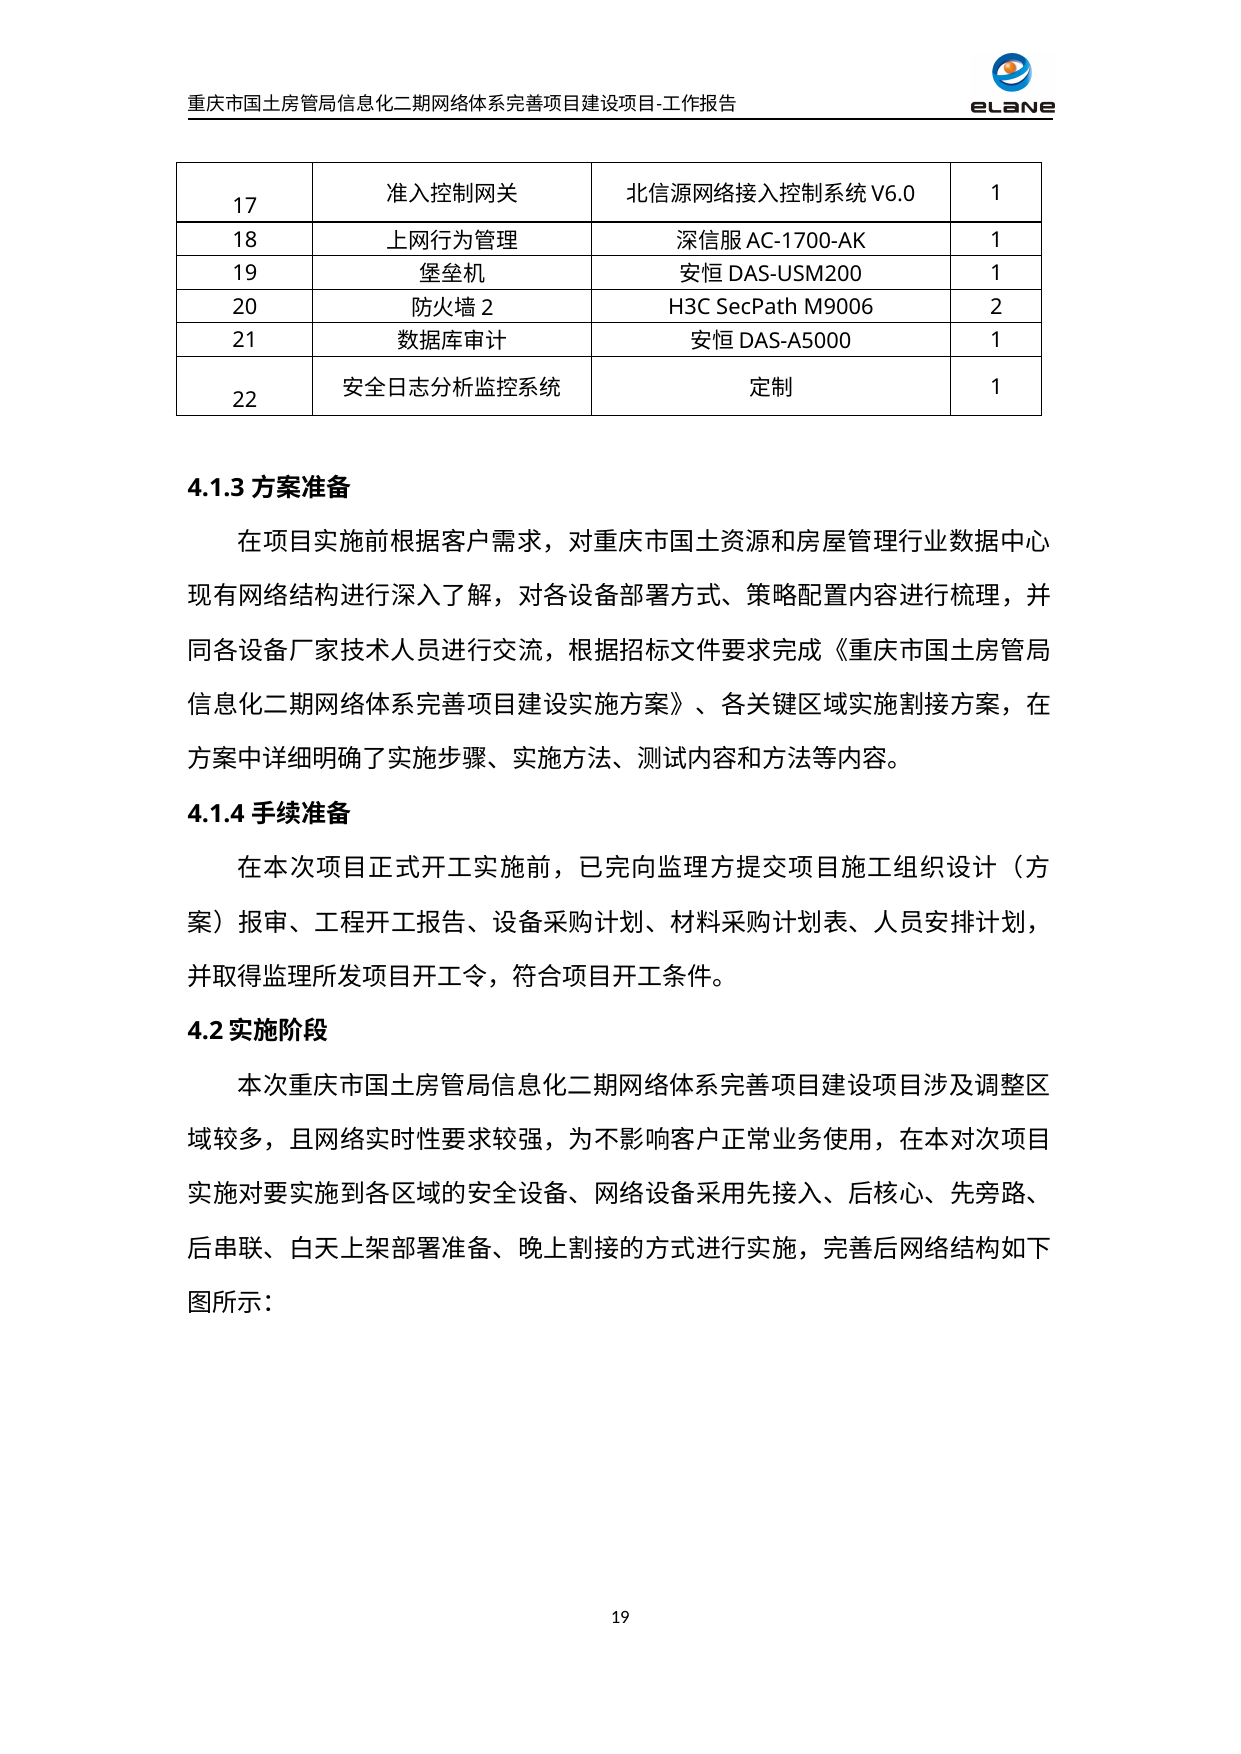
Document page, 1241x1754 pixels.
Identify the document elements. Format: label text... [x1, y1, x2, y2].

table_cell 准入控制网关 [313, 163, 591, 221]
table_cell 20 [177, 290, 312, 322]
table_cell 定制 [592, 357, 950, 415]
table_cell 上网行为管理 [313, 223, 591, 255]
table_cell 北信源网络接入控制系统V6.0 [592, 163, 950, 221]
table_cell 安全日志分析监控系统 [313, 357, 591, 415]
text 在本次项目正式开工实施前，已完向监理方提交项目施工组织设计（方案）报审、工程开工报告、设备采购计划、材料采购计划表、人员安排计划，并取得监理所发项目开工令，符合项目开工条件。 [187, 848, 1053, 993]
table_cell 17 [177, 163, 312, 221]
table_cell 22 [177, 357, 312, 415]
picture [971, 53, 1055, 113]
table_cell 安恒DAS-USM200 [592, 256, 950, 288]
table_cell 数据库审计 [313, 323, 591, 356]
table_cell 18 [177, 223, 312, 255]
table_cell 深信服AC-1700-AK [592, 223, 950, 255]
table_cell 安恒DAS-A5000 [592, 323, 950, 356]
table_cell 堡垒机 [313, 256, 591, 288]
text 本次重庆市国土房管局信息化二期网络体系完善项目建设项目涉及调整区域较多，且网络实时性要求较强，为不影响客户正常业务使用，在本对次项目实施对要实施到各区域的安全设备、网络设备采用先接入、后核心、先旁路、后串联、白天上架部署准备、晚上割接的方式进行实施，完善后网络结构如下图所示： [187, 1065, 1053, 1319]
text 在项目实施前根据客户需求，对重庆市国土资源和房屋管理行业数据中心现有网络结构进行深入了解，对各设备部署方式、策略配置内容进行梳理，并同各设备厂家技术人员进行交流，根据招标文件要求完成《重庆市国土房管局信息化二期网络体系完善项目建设实施方案》、各关键区域实施割接方案，在方案中详细明确了实施步骤、实施方法、测试内容和方法等内容。 [187, 521, 1053, 775]
table_cell 1 [951, 357, 1041, 415]
table_cell 防火墙2 [313, 290, 591, 322]
table_cell 19 [177, 256, 312, 288]
table_cell 1 [951, 256, 1041, 288]
table_cell 2 [951, 290, 1041, 322]
text 4.2实施阶段 [187, 1011, 1053, 1047]
table_cell 1 [951, 323, 1041, 356]
table_cell 21 [177, 323, 312, 356]
subtitle 4.1.4 手续准备 [187, 793, 1053, 829]
table_cell 1 [951, 223, 1041, 255]
table_cell H3C SecPath M9006 [592, 290, 950, 322]
table_cell 1 [951, 163, 1041, 221]
subtitle 4.1.3 方案准备 [187, 467, 1053, 503]
